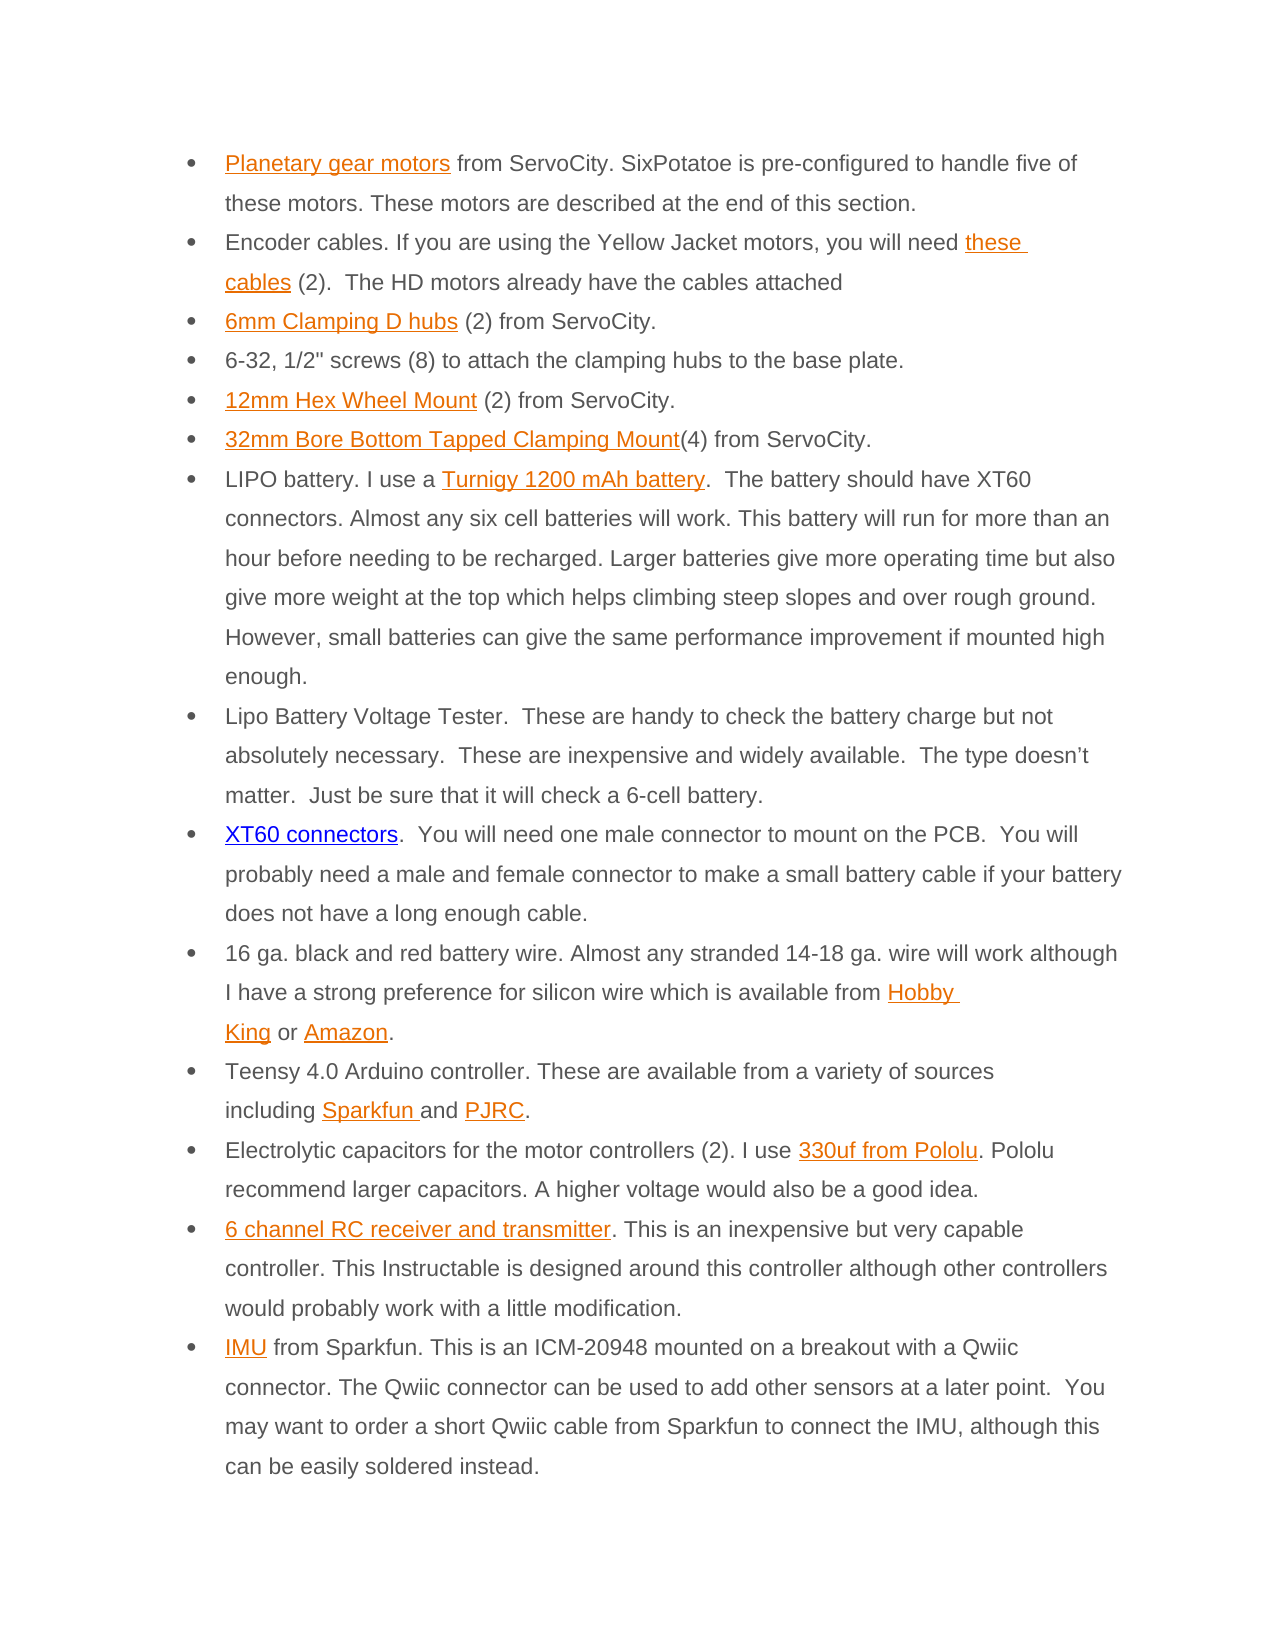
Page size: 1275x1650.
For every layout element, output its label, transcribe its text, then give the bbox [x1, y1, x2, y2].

list Planetary gear motors from ServoCity. SixPotatoe is pre-configured to handle five of these motors. These motors are described at the end of this section. [187, 150, 1125, 216]
list 16 ga. black and red battery wire. Almost any stranded 14-18 ga. wire will work although I have a strong preference for silicon wire which is available from Hobby King or Amazon. [187, 939, 1125, 1045]
list 6 channel RC receiver and transmitter. This is an inexpensive but very capable controller. This Instructable is designed around this controller although other controllers would probably work with a little modification. [187, 1216, 1125, 1321]
list 6-32, 1/2" screws (8) to attach the clamping hubs to the base plate. [187, 347, 1125, 374]
list 32mm Bore Bottom Tapped Clamping Mount(4) from ServoCity. [187, 426, 1125, 453]
list LIPO battery. I use a Turnigy 1200 mAh battery. The battery should have XT60 connectors. Almost any six cell batteries will work. This battery will run for more than an hour before needing to be recharged. Larger batteries give more operating time but also give more weight at the top which helps climbing steep slopes and over rough ground. However, small batteries can give the same performance improvement if mounted high enough. [187, 466, 1125, 689]
list IMU from Sparkfun. This is an ICM-20948 mounted on a breakout with a Qwiic connector. The Qwiic connector can be used to add other sensors at a later point. You may want to order a short Qwiic cable from Sparkfun to connect the IMU, although this can be easily soldered instead. [187, 1334, 1125, 1479]
list Electrolytic capacitors for the motor controllers (2). I use 330uf from Pololu. Pololu recommend larger capacitors. A higher voltage would also be a good idea. [187, 1137, 1125, 1203]
list 12mm Hex Wheel Mount (2) from ServoCity. [187, 387, 1125, 413]
list Teensy 4.0 Arduino controller. These are available from a variety of sources including Sparkfun and PJRC. [187, 1058, 1125, 1124]
list Encoder cables. If you are using the Yellow Jacket motors, you will need these cables (2). The HD motors already have the cables attached [187, 229, 1125, 295]
list XT60 connectors. You will need one male connector to mount on the PCB. You will probably need a male and female connector to make a small battery cable if your battery does not have a long enough cable. [187, 821, 1125, 926]
list 6mm Clamping D hubs (2) from ServoCity. [187, 308, 1125, 334]
list Lipo Battery Voltage Tester. These are handy to check the battery charge but not absolutely necessary. These are inexpensive and widely available. The type doesn’t matter. Just be sure that it will check a 6-cell battery. [187, 703, 1125, 808]
